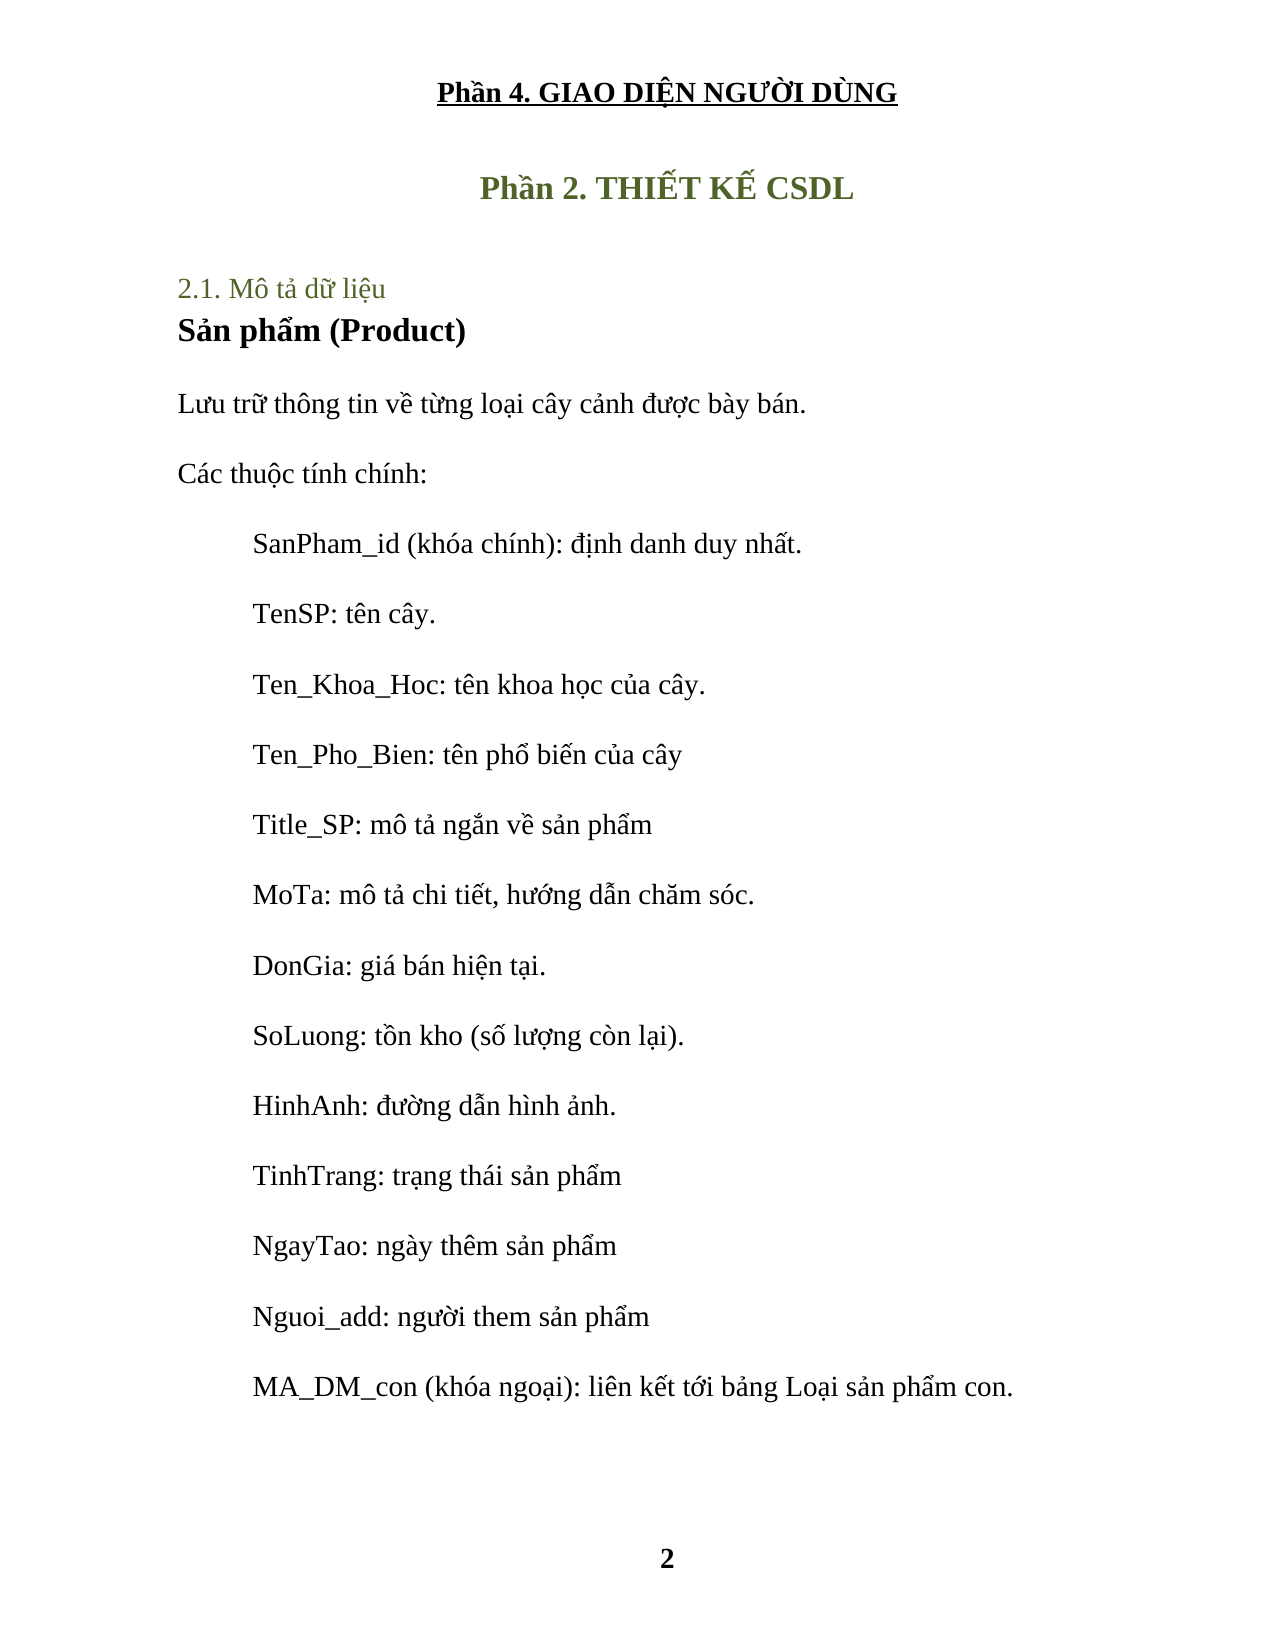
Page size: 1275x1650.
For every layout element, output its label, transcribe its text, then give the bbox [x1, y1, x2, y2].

subtitle 2.1. Mô tả dữ liệu [177, 272, 1157, 305]
text MA_DM_con (khóa ngoại): liên kết tới bảng Loại sản phẩm con. [252, 1369, 1157, 1402]
text Title_SP: mô tả ngắn về sản phẩm [252, 807, 1157, 841]
text Ten_Pho_Bien: tên phổ biến của cây [252, 737, 1157, 771]
text TenSP: tên cây. [252, 597, 1157, 630]
text SoLuong: tồn kho (số lượng còn lại). [252, 1018, 1157, 1051]
text Nguoi_add: người them sản phẩm [252, 1299, 1157, 1332]
text MoTa: mô tả chi tiết, hướng dẫn chăm sóc. [252, 877, 1157, 911]
text Các thuộc tính chính: [177, 456, 1157, 490]
text TinhTrang: trạng thái sản phẩm [252, 1158, 1157, 1192]
subtitle Phần 2. THIẾT KẾ CSDL [177, 168, 1157, 206]
text DonGia: giá bán hiện tại. [252, 948, 1157, 981]
text Ten_Khoa_Hoc: tên khoa học của cây. [252, 667, 1157, 700]
text NgayTao: ngày thêm sản phẩm [252, 1228, 1157, 1262]
text Lưu trữ thông tin về từng loại cây cảnh được bày bán. [177, 386, 1157, 419]
text SanPham_id (khóa chính): định danh duy nhất. [252, 526, 1157, 560]
text HinhAnh: đường dẫn hình ảnh. [252, 1088, 1157, 1122]
text Sản phẩm (Product) [177, 310, 1157, 348]
